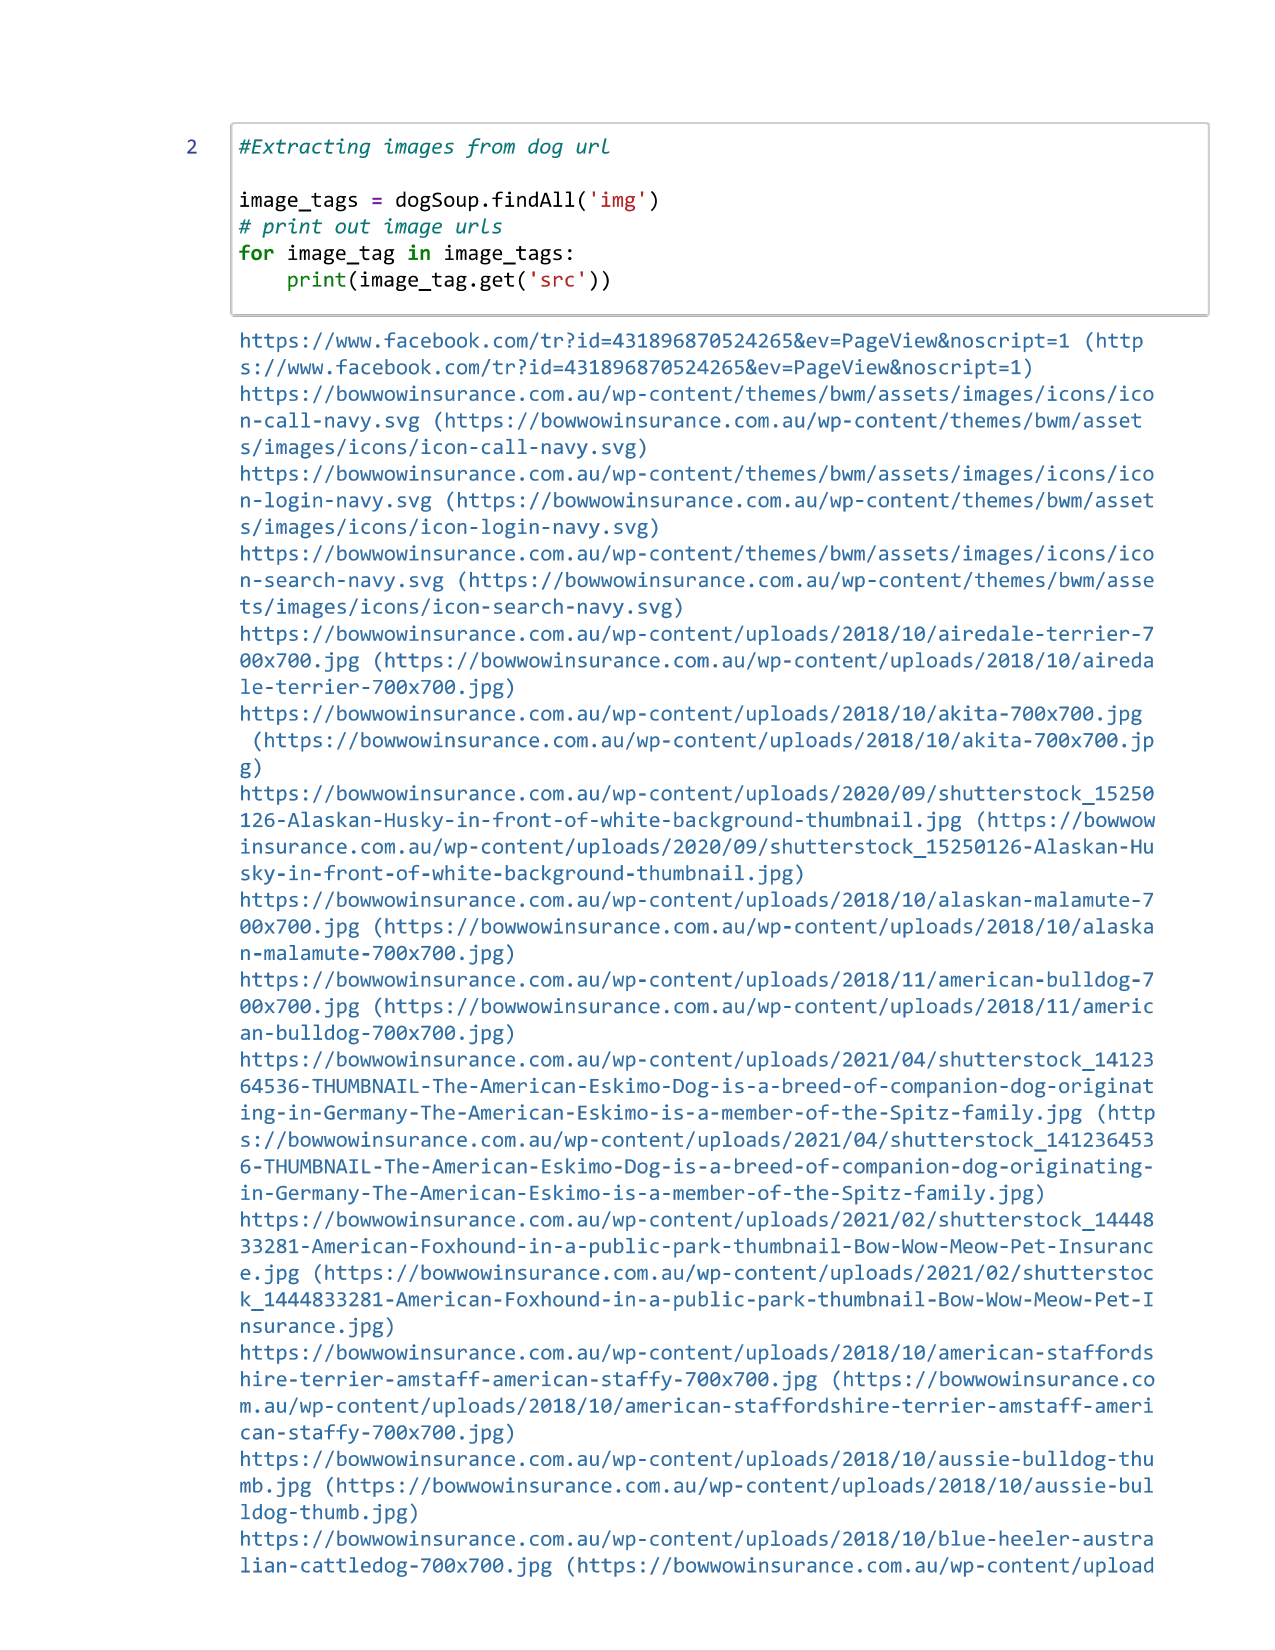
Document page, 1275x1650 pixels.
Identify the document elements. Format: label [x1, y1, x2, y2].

picture [186, 121, 1210, 1577]
